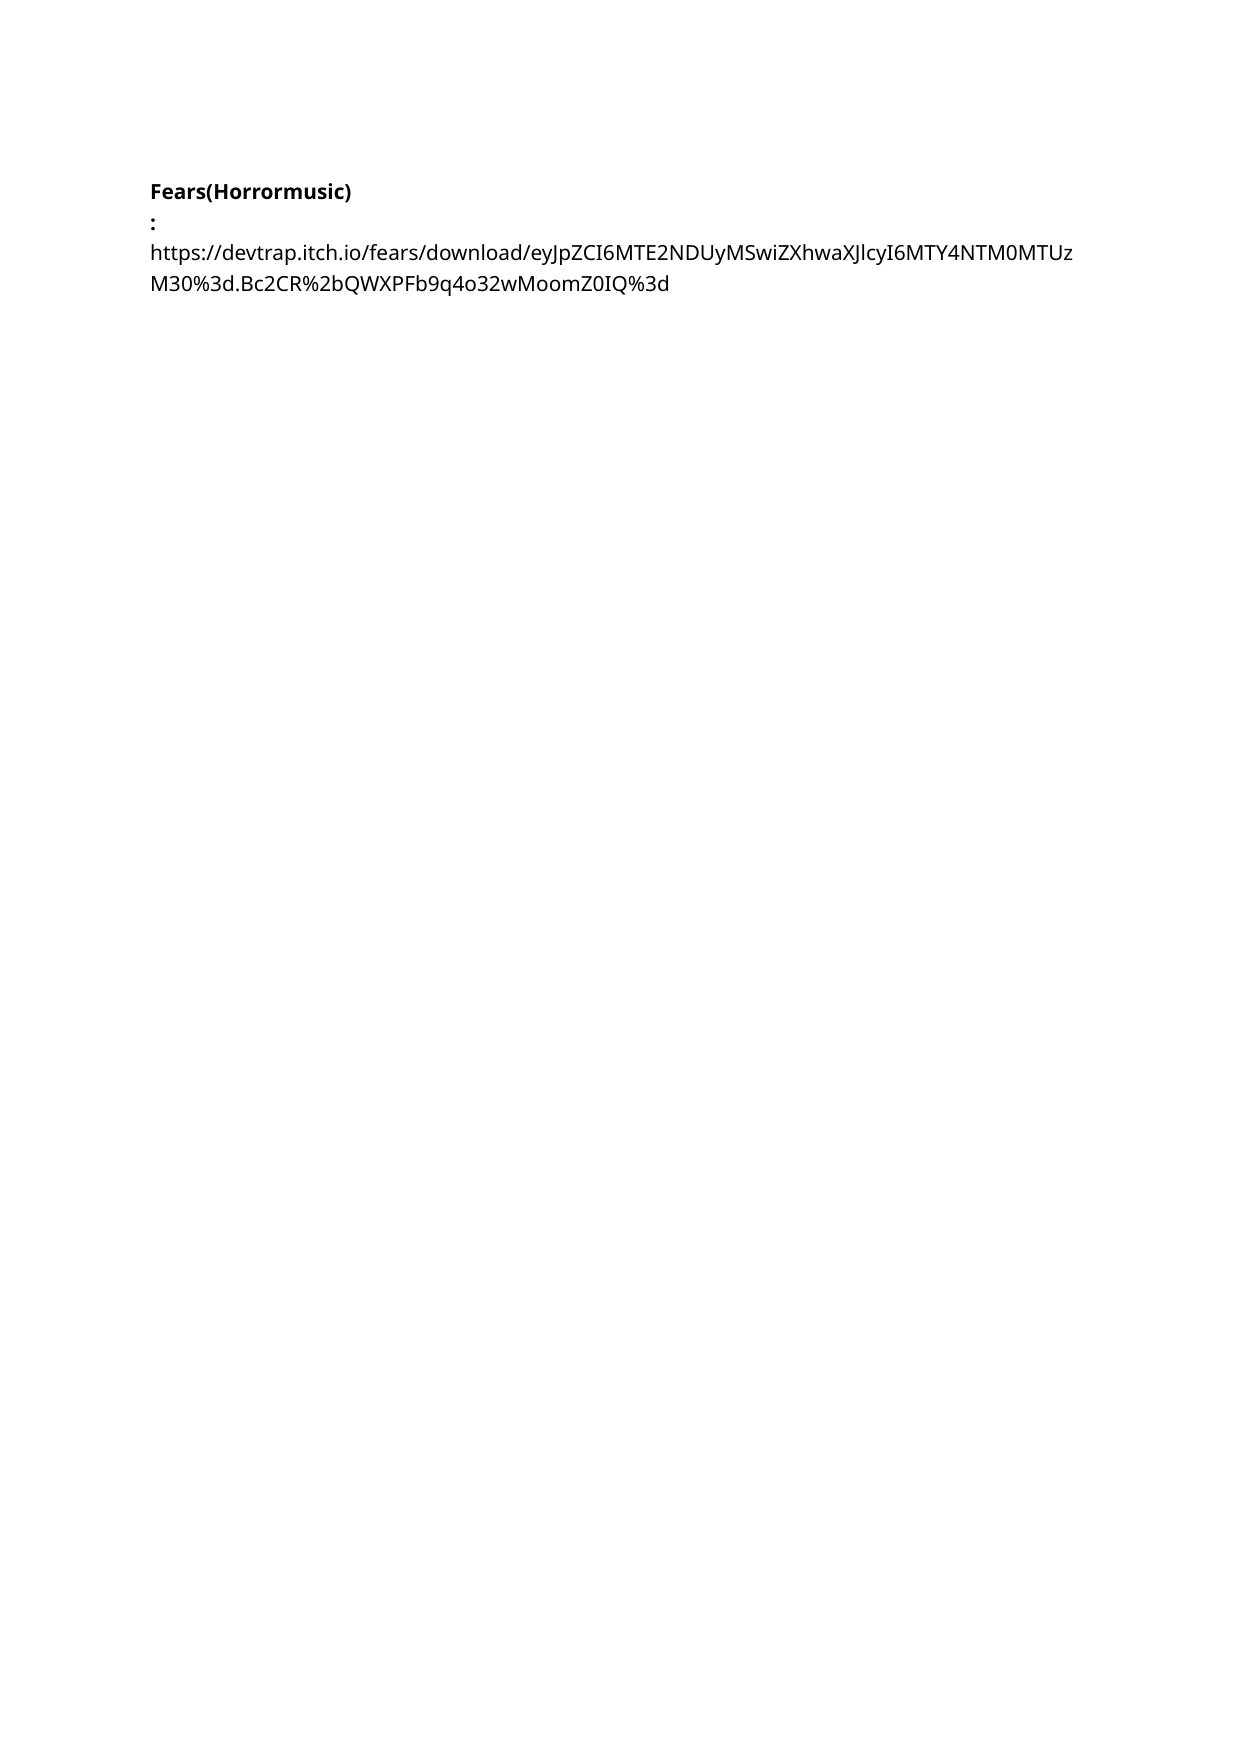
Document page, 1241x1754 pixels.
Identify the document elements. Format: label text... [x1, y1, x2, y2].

text Fears(Horrormusic) :https://devtrap.itch.io/fears/download/eyJpZCI6MTE2NDUyMSwiZXhwaXJlcyI6MTY4NTM0MTUzM30%3d.Bc2CR%2bQWXPFb9q4o32wMoomZ0IQ%3d [150, 177, 1090, 297]
